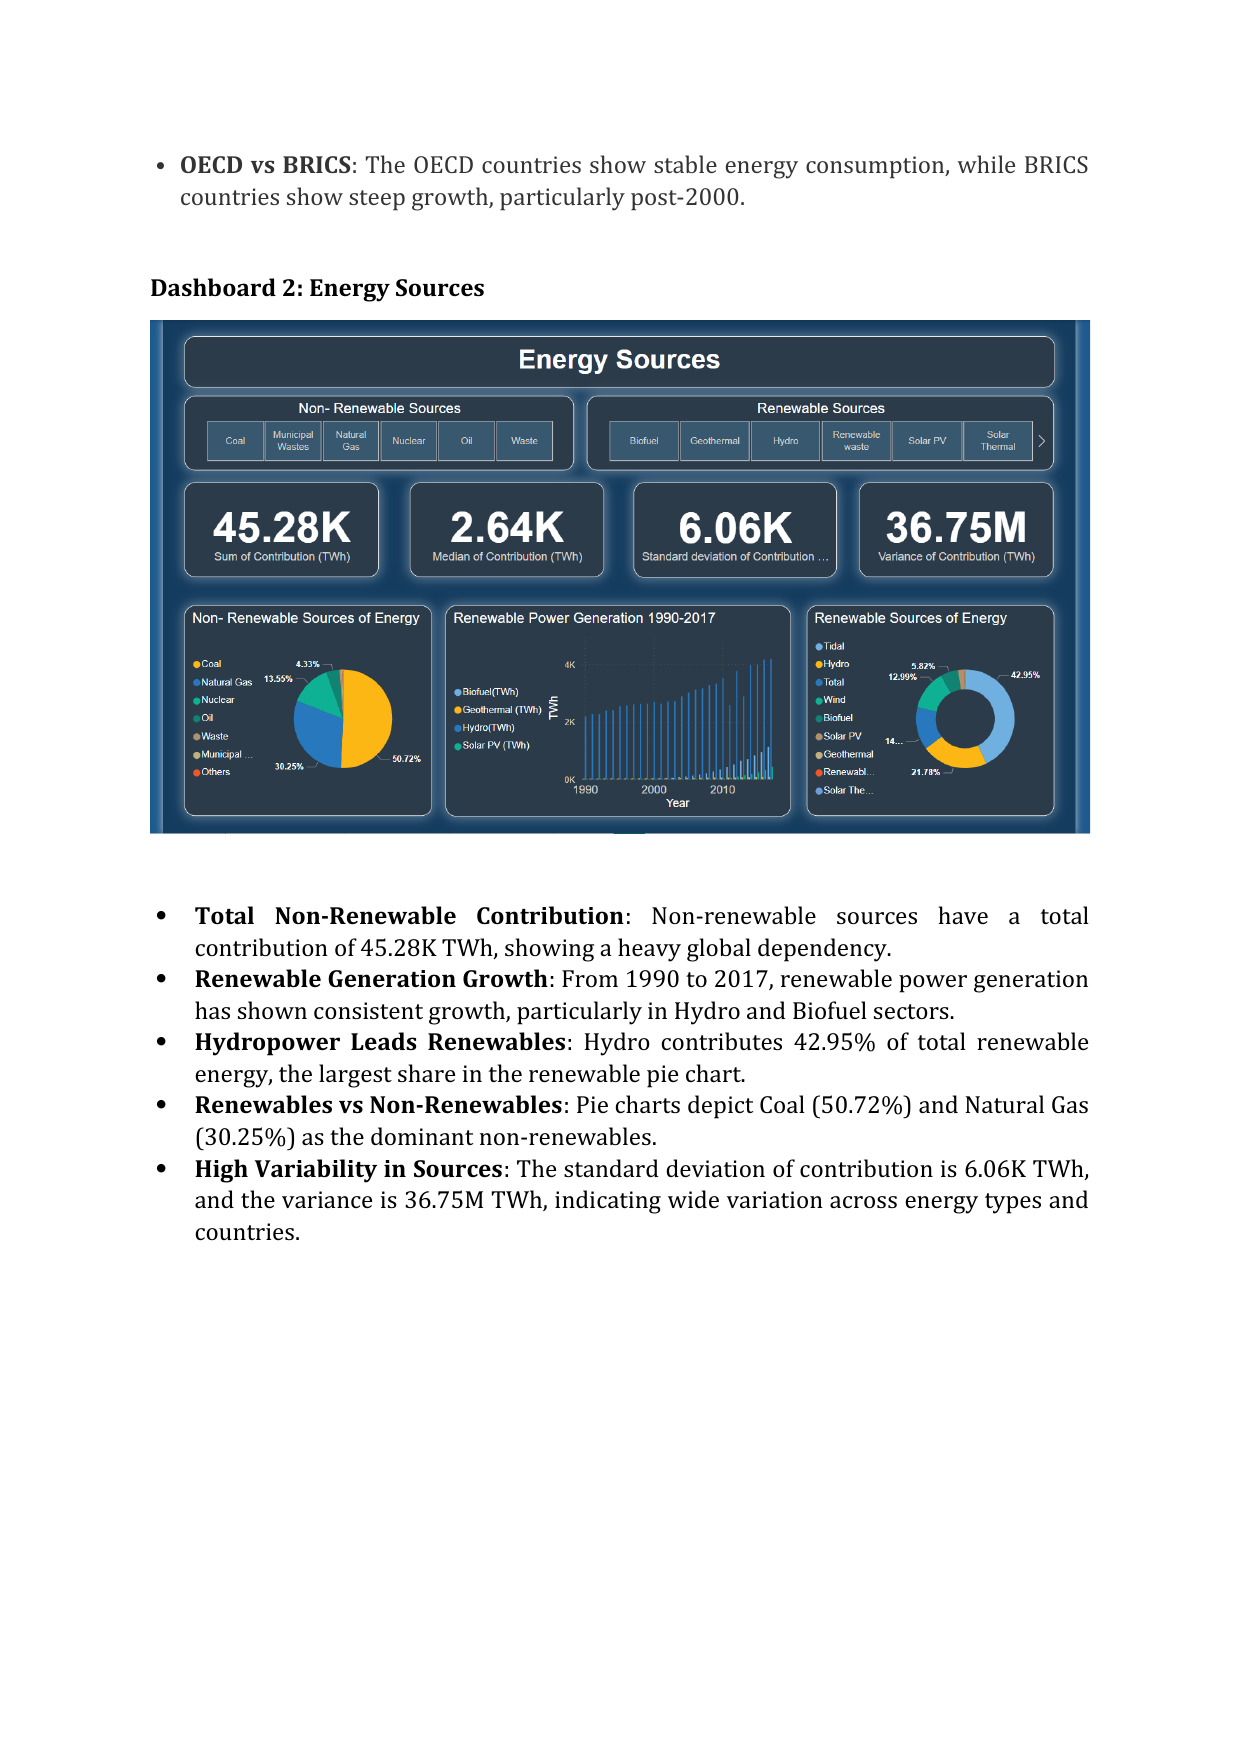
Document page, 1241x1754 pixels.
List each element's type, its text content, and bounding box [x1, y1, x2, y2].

picture [150, 320, 1091, 834]
list Renewables vs Non-Renewables: Pie charts depict Coal (50.72%) and Natural Gas (30.25%) as the dominant non-renewables. [157, 1090, 1090, 1151]
list Total Non-Renewable Contribution: Non-renewable sources have a total contribution of 45.28K TWh, showing a heavy global dependency. [157, 901, 1090, 962]
list OECD vs BRICS: The OECD countries show stable energy consumption, while BRICS countries show steep growth, particularly post-2000. [157, 150, 1090, 211]
text Dashboard 2: Energy Sources [150, 272, 1090, 302]
list High Variability in Sources: The standard deviation of contribution is 6.06K TWh, and the variance is 36.75M TWh, indicating wide variation across energy types and countries. [157, 1153, 1090, 1246]
list Renewable Generation Growth: From 1990 to 2017, renewable power generation has shown consistent growth, particularly in Hydro and Biofuel sectors. [157, 964, 1090, 1025]
list Hydropower Leads Renewables: Hydro contributes 42.95% of total renewable energy, the largest share in the renewable pie chart. [157, 1027, 1090, 1088]
